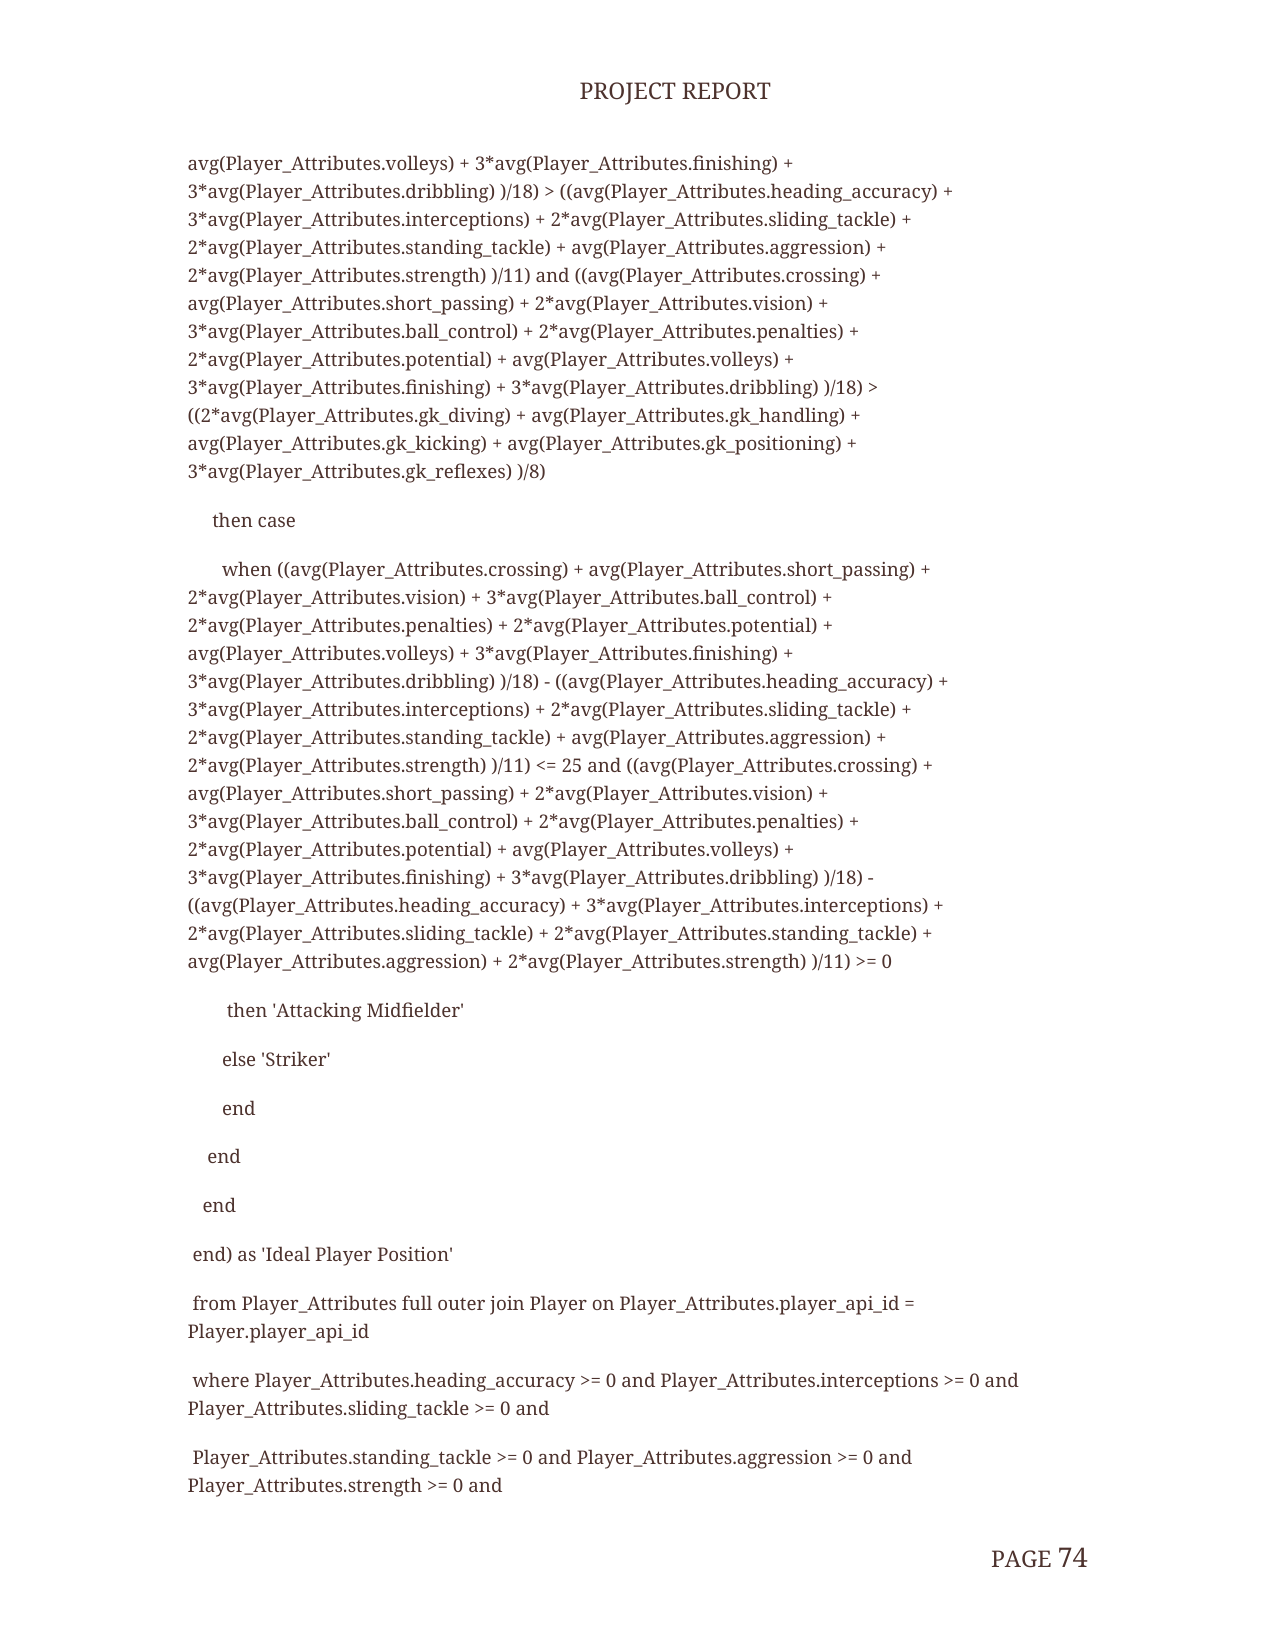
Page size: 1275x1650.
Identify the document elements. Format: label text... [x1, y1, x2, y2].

text from Player_Attributes full outer join Player on Player_Attributes.player_api_id = Player.player_api_id [187, 1290, 1087, 1344]
text then case [187, 507, 1087, 533]
text else 'Striker' [187, 1046, 1087, 1071]
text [187, 150, 1087, 484]
text end [187, 1192, 1087, 1218]
text end) as 'Ideal Player Position' [187, 1241, 1087, 1267]
text then 'Attacking Midfielder' [187, 997, 1087, 1023]
text when ((avg(Player_Attributes.crossing) + avg(Player_Attributes.short_passing) + 2*avg(Player_Attributes.vision) + 3*avg(Player_Attributes.ball_control) + 2*avg(Player_Attributes.penalties) + 2*avg(Player_Attributes.potential) + avg(Player_Attributes.volleys) + 3*avg(Player_Attributes.finishing) + 3*avg(Player_Attributes.dribbling) )/18) - ((avg(Player_Attributes.heading_accuracy) + 3*avg(Player_Attributes.interceptions) + 2*avg(Player_Attributes.sliding_tackle) + 2*avg(Player_Attributes.standing_tackle) + avg(Player_Attributes.aggression) + 2*avg(Player_Attributes.strength) )/11) <= 25 and ((avg(Player_Attributes.crossing) + avg(Player_Attributes.short_passing) + 2*avg(Player_Attributes.vision) + 3*avg(Player_Attributes.ball_control) + 2*avg(Player_Attributes.penalties) + 2*avg(Player_Attributes.potential) + avg(Player_Attributes.volleys) + 3*avg(Player_Attributes.finishing) + 3*avg(Player_Attributes.dribbling) )/18) - ((avg(Player_Attributes.heading_accuracy) + 3*avg(Player_Attributes.interceptions) + 2*avg(Player_Attributes.sliding_tackle) + 2*avg(Player_Attributes.standing_tackle) + avg(Player_Attributes.aggression) + 2*avg(Player_Attributes.strength) )/11) >= 0 [187, 556, 1087, 974]
text where Player_Attributes.heading_accuracy >= 0 and Player_Attributes.interceptions >= 0 and Player_Attributes.sliding_tackle >= 0 and [187, 1367, 1087, 1421]
text end [187, 1095, 1087, 1120]
text end [187, 1144, 1087, 1169]
text Player_Attributes.standing_tackle >= 0 and Player_Attributes.aggression >= 0 and Player_Attributes.strength >= 0 and [187, 1444, 1087, 1497]
